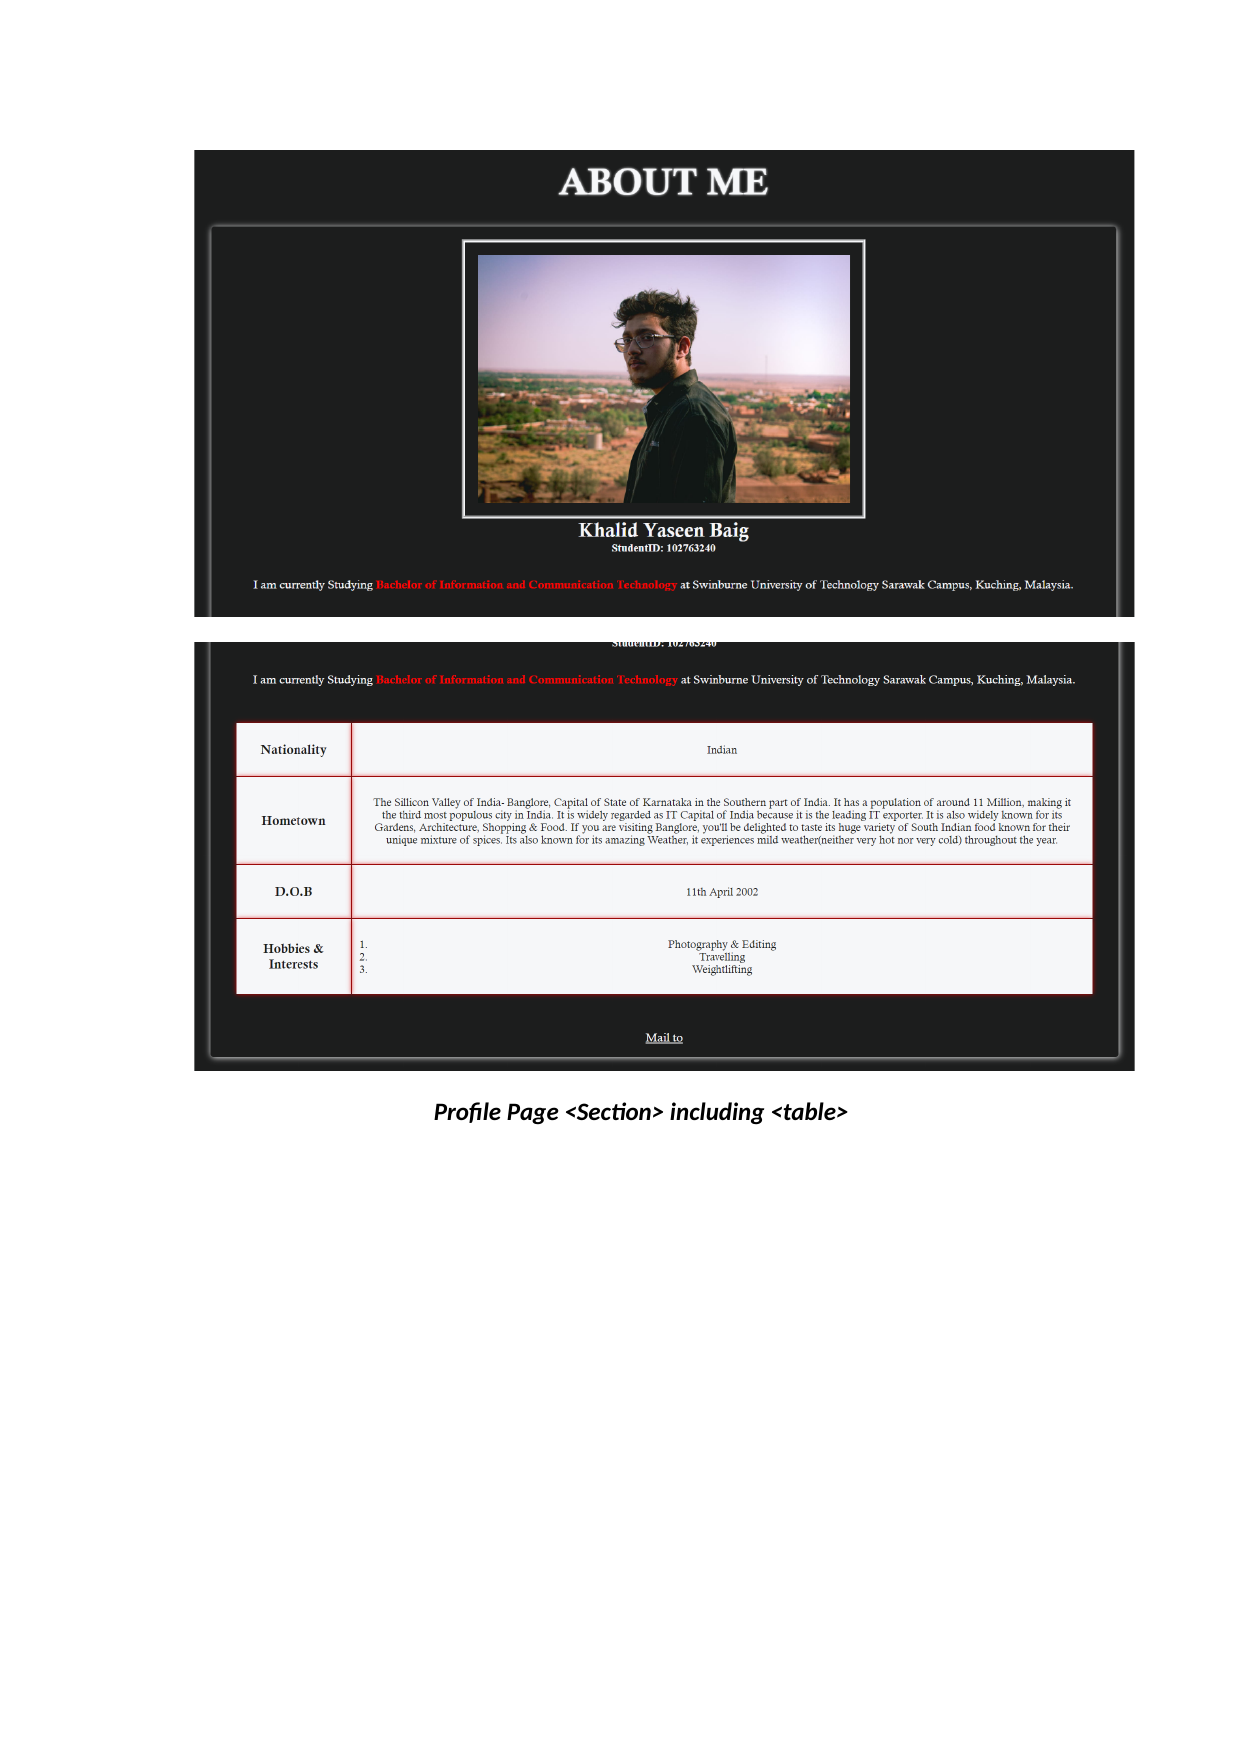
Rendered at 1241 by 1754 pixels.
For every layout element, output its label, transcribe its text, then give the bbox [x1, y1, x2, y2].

picture [194, 150, 1135, 617]
picture [194, 642, 1135, 1071]
text Profile Page <Section> including <table> [194, 1096, 1090, 1126]
